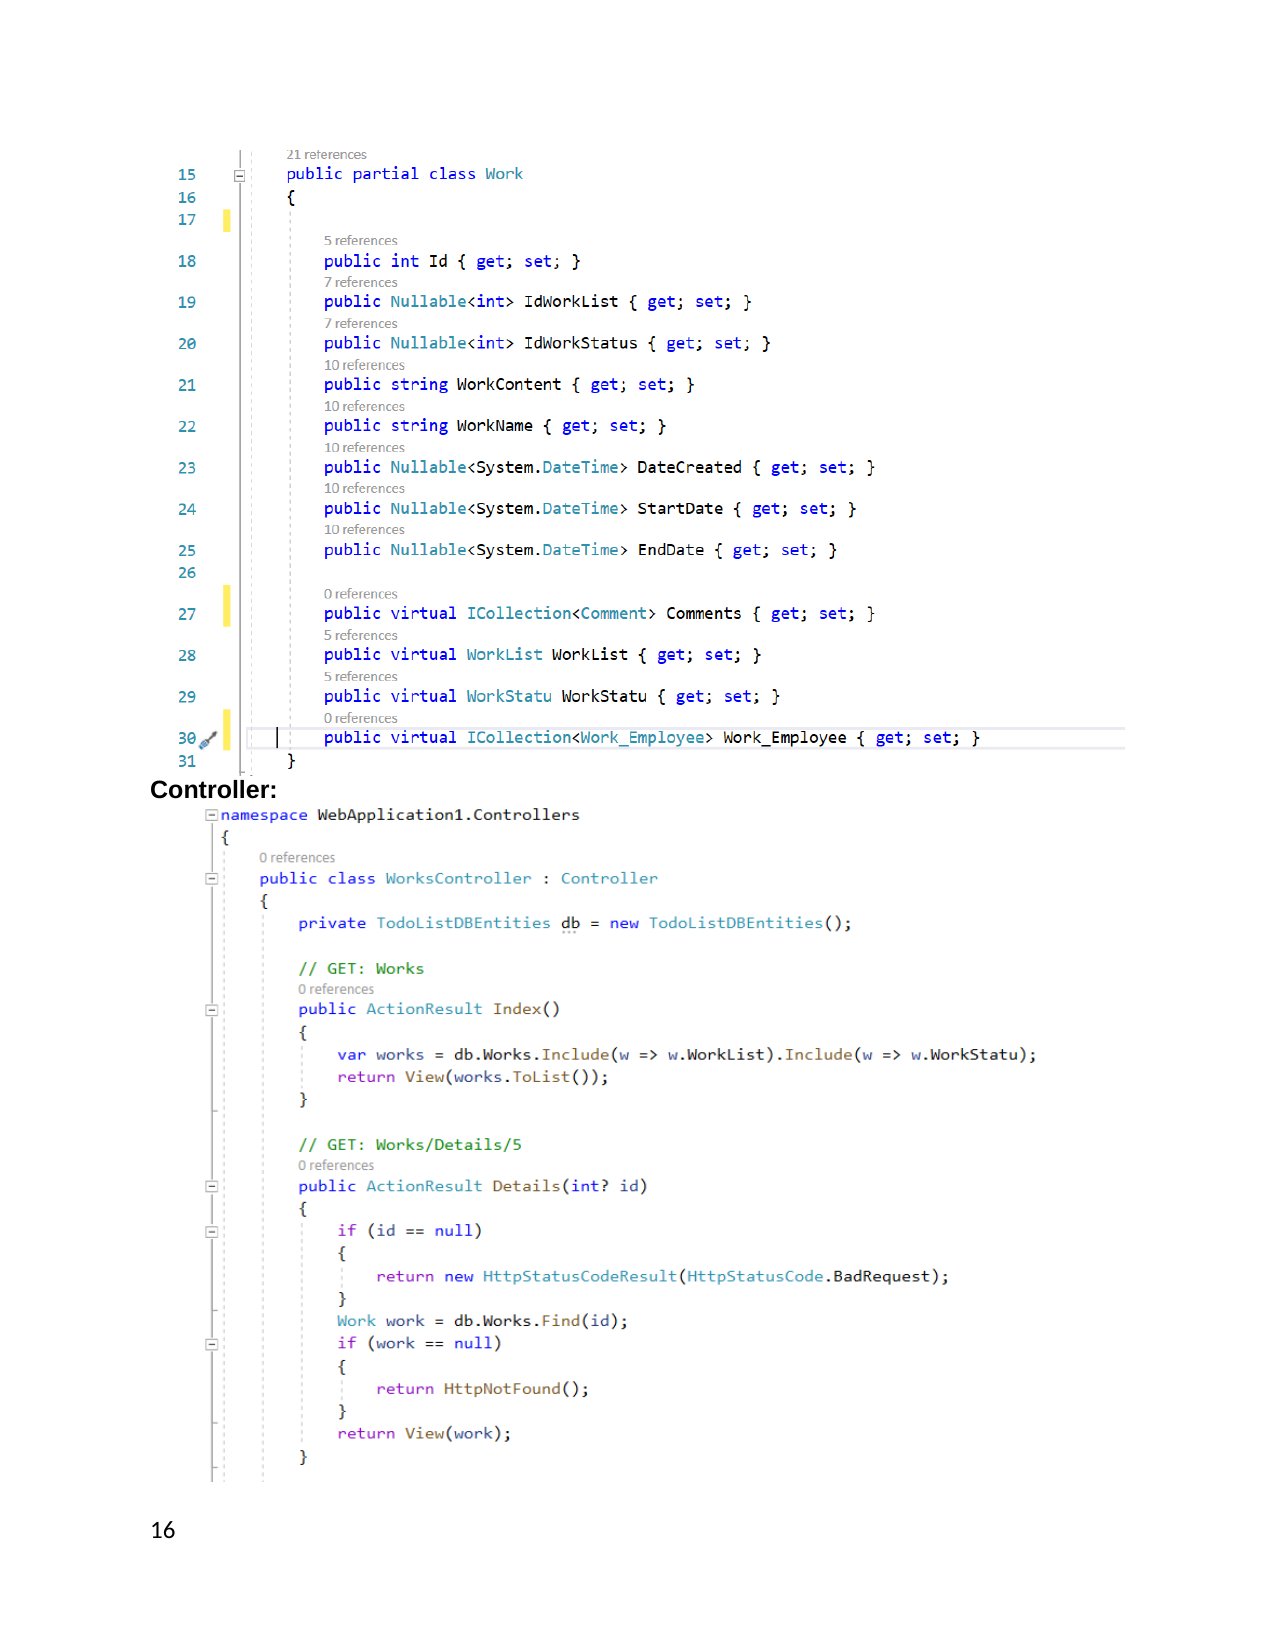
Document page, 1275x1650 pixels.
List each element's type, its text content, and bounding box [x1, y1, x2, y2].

text Controller: [150, 776, 1125, 804]
picture [187, 804, 1163, 1482]
picture [150, 150, 1125, 776]
